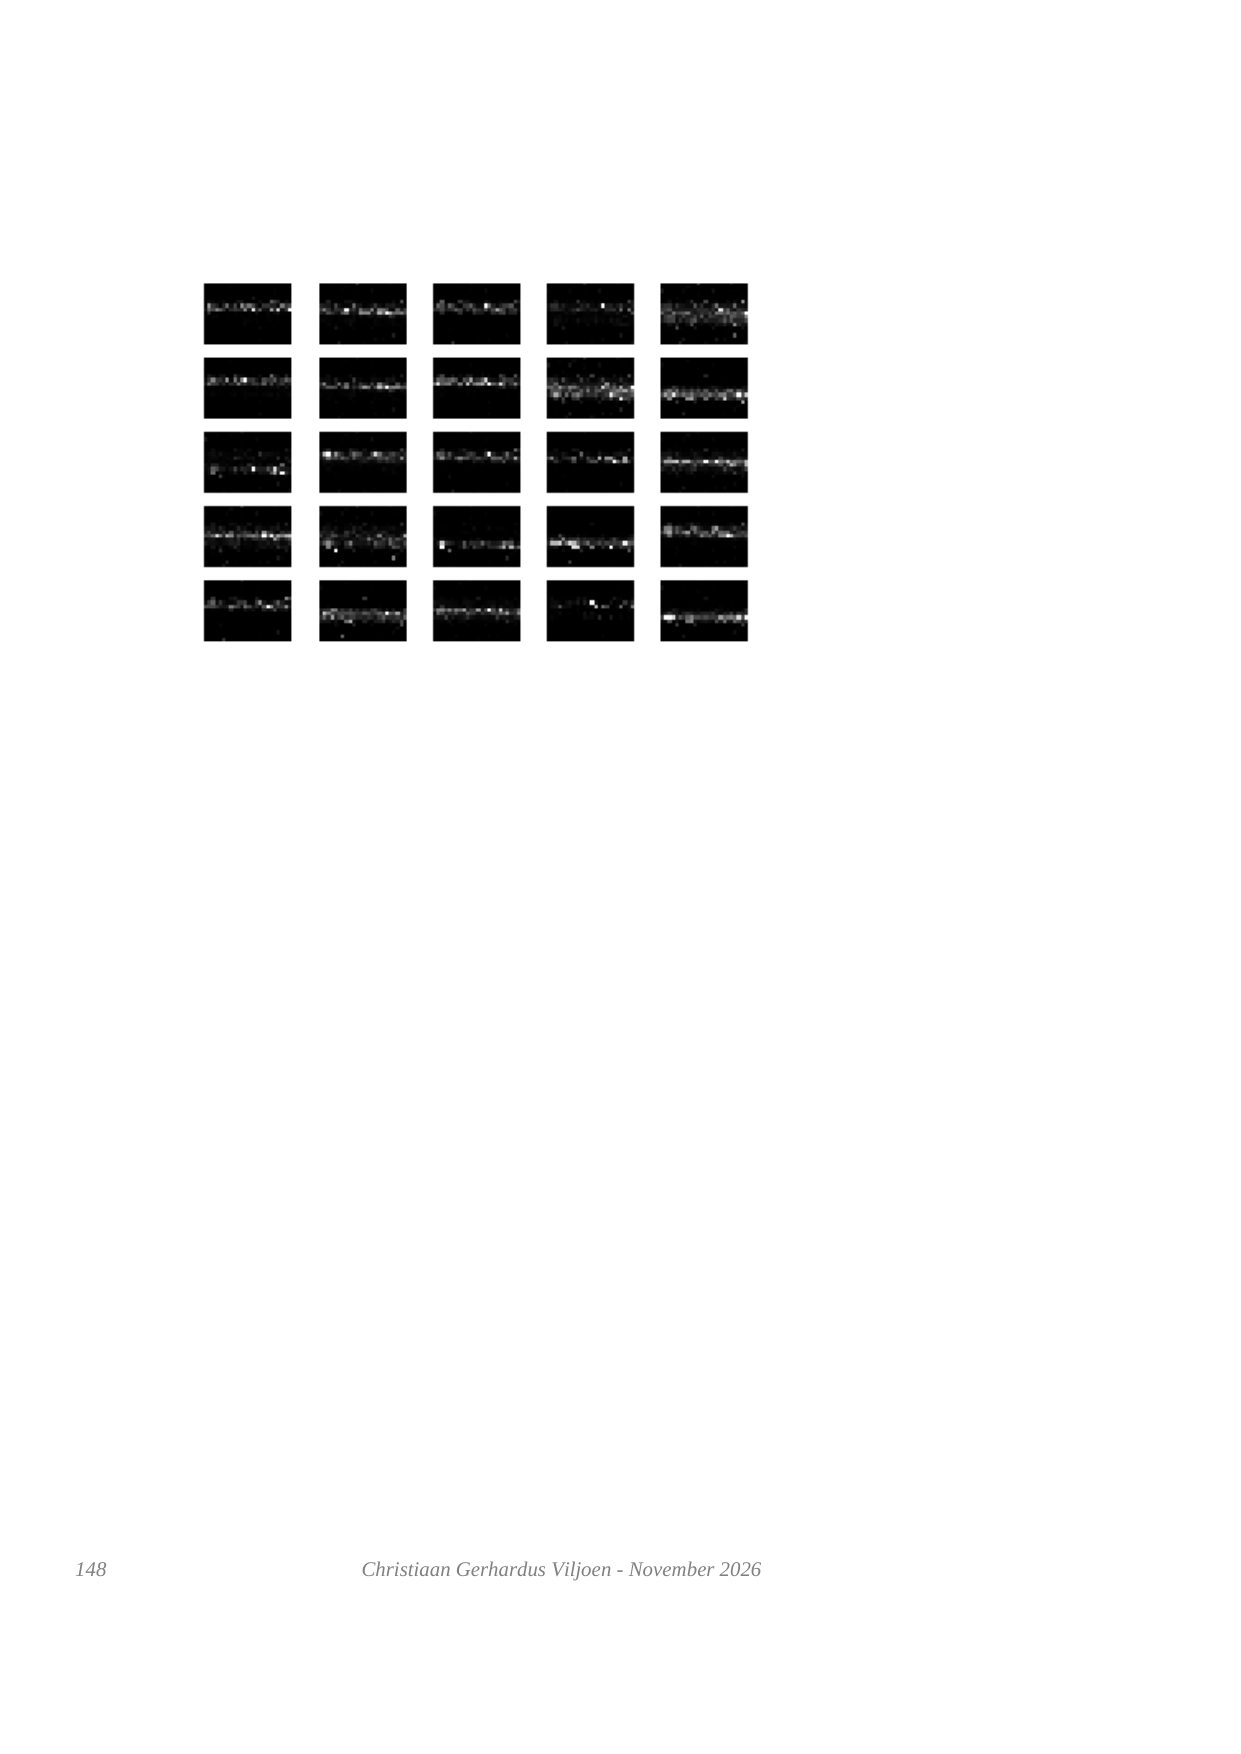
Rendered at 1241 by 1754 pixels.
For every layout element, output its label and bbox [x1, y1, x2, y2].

picture [112, 226, 824, 701]
